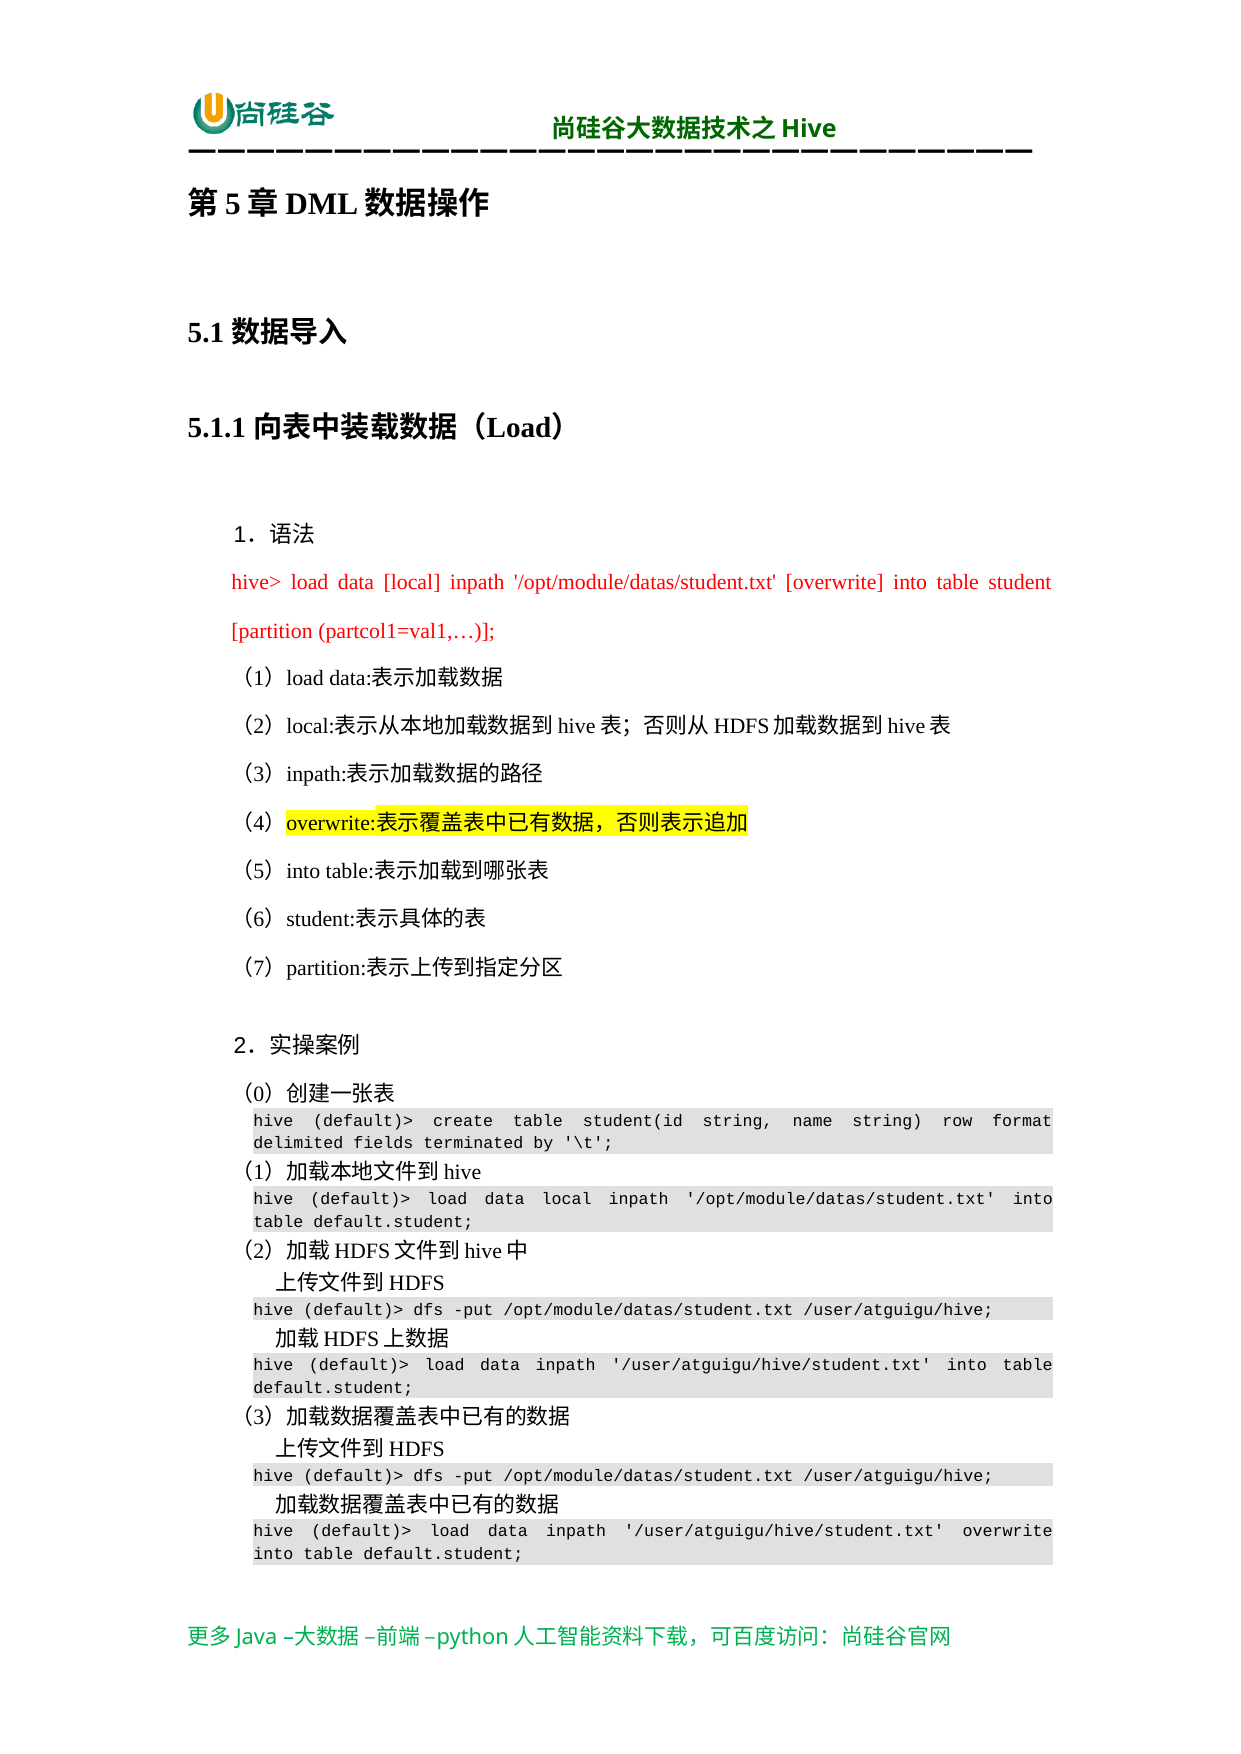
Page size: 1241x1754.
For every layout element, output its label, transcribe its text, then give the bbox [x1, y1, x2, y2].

text hive (default)> load data inpath '/user/atguigu/hive/student.txt' into table default.student; [253, 1353, 1053, 1398]
text （2）加载HDFS文件到hive中 [187, 1232, 1053, 1265]
text 1．语法 [187, 501, 1053, 566]
text 上传文件到HDFS [187, 1265, 1053, 1297]
text （1）load data:表示加载数据 [231, 659, 1053, 692]
text 加载数据覆盖表中已有的数据 [187, 1486, 1053, 1519]
text hive (default)> dfs -put /opt/module/datas/student.txt /user/atguigu/hive; [253, 1297, 1053, 1320]
text （1）加载本地文件到hive [187, 1154, 1053, 1186]
text hive (default)> load data inpath '/user/atguigu/hive/student.txt' overwrite into table default.student; [253, 1519, 1053, 1565]
text （5）into table:表示加载到哪张表 [231, 853, 1053, 885]
picture [187, 88, 338, 138]
subtitle 5.1.1 向表中装载数据（Load） [187, 392, 1053, 457]
text 上传文件到HDFS [187, 1431, 1053, 1463]
text （0）创建一张表 [187, 1076, 1053, 1108]
text （3）加载数据覆盖表中已有的数据 [187, 1398, 1053, 1431]
subtitle 5.1 数据导入 [187, 297, 1053, 362]
text （3）inpath:表示加载数据的路径 [231, 756, 1053, 788]
text hive> load data [local] inpath '/opt/module/datas/student.txt' [overwrite] into table student [partition (partcol1=val1,…)]; [231, 566, 1053, 647]
text 加载HDFS上数据 [187, 1320, 1053, 1353]
text （6）student:表示具体的表 [231, 901, 1053, 933]
text （7）partition:表示上传到指定分区 [231, 949, 1053, 982]
subtitle 第5章 DML数据操作 [187, 168, 1053, 233]
text （2）local:表示从本地加载数据到hive表；否则从HDFS加载数据到hive表 [231, 708, 1053, 740]
text 2．实操案例 [187, 1011, 1053, 1076]
text hive (default)> dfs -put /opt/module/datas/student.txt /user/atguigu/hive; [253, 1463, 1053, 1486]
text hive (default)> create table student(id string, name string) row format delimited fields terminated by '\t'; [253, 1108, 1053, 1154]
text hive (default)> load data local inpath '/opt/module/datas/student.txt' into table default.student; [253, 1186, 1053, 1232]
text （4）overwrite:表示覆盖表中已有数据，否则表示追加 [231, 804, 1053, 837]
